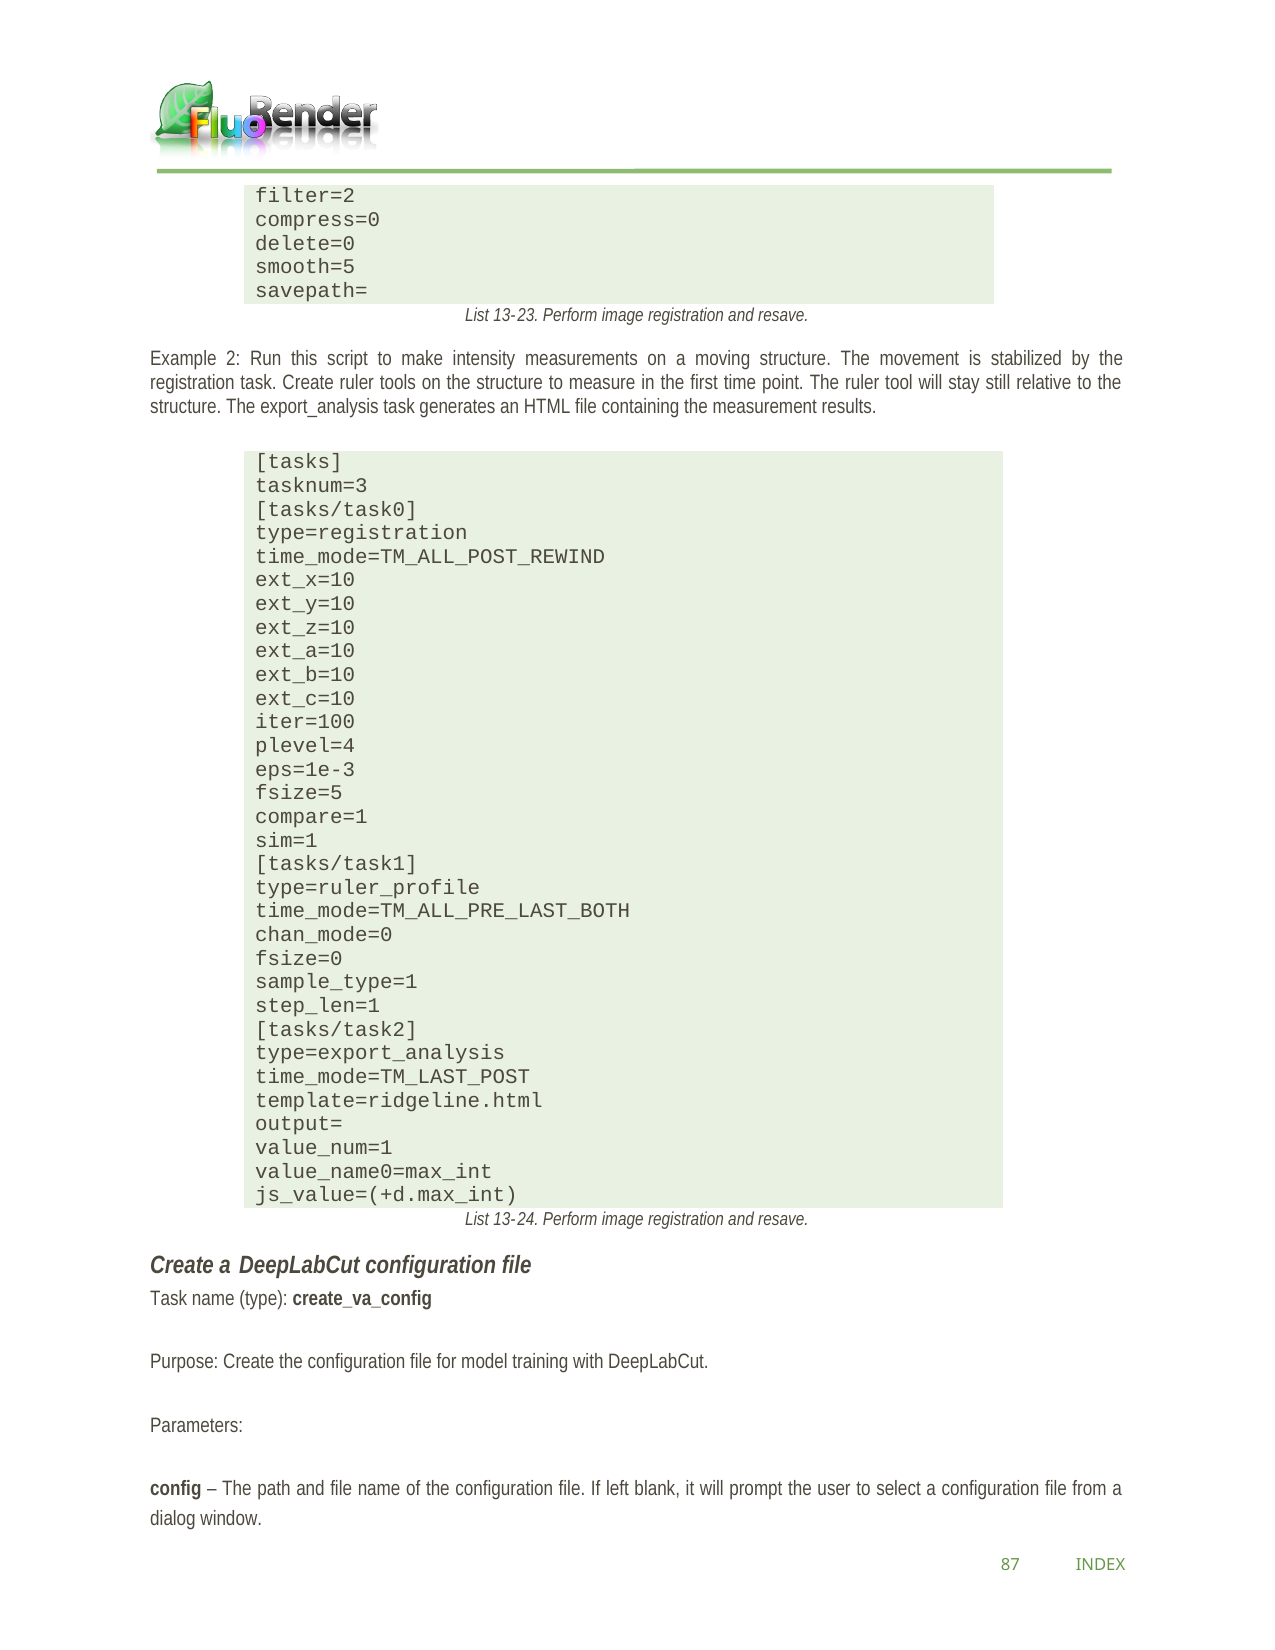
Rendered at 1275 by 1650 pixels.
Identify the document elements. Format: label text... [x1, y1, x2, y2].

text Purpose: Create the configuration file for model training with DeepLabCut. [150, 1349, 1125, 1373]
subtitle Create a DeepLabCut configuration file [150, 1250, 1125, 1279]
text Task name (type): create_va_config [150, 1286, 1125, 1310]
text config – The path and file name of the configuration file. If left blank, it will prompt the user to select a configuration file from a dialog window. [150, 1476, 1125, 1529]
text Parameters: [150, 1412, 1125, 1436]
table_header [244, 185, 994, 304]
text Example 2: Run this script to make intensity measurements on a moving structure. The movement is stabilized by the registration task. Create ruler tools on the structure to measure in the first time point. The ruler tool will stay still relative to the structure. The export_analysis task generates an HTML file containing the measurement results. [150, 346, 1125, 418]
picture [150, 75, 379, 162]
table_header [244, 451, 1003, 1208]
